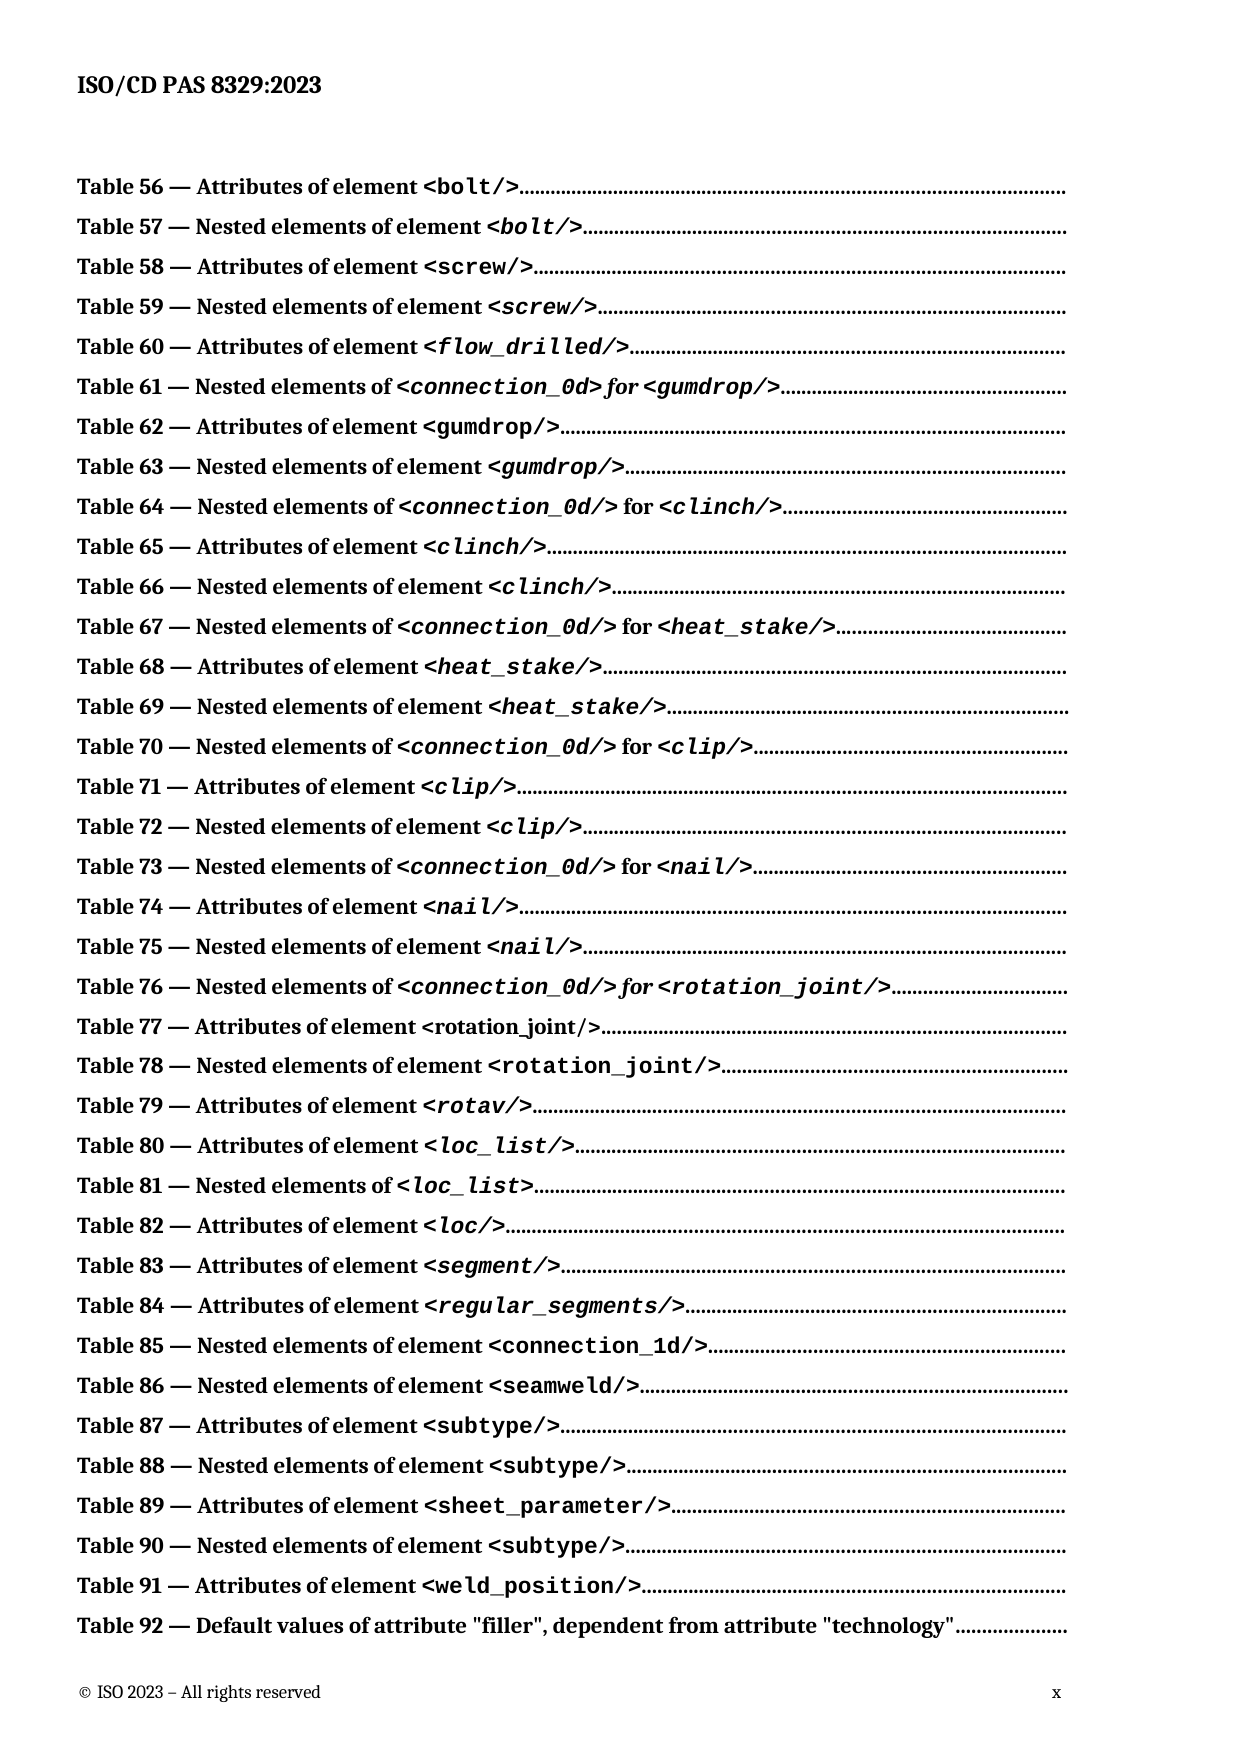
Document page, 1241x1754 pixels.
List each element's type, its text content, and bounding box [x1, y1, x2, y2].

text Table 71 — Attributes of element <clip/> 73 [77, 774, 1040, 801]
text Table 66 — Nested elements of element <clinch/> 68 [77, 574, 1040, 601]
text Table 57 — Nested elements of element <bolt/> 57 [77, 214, 1040, 241]
text Table 64 — Nested elements of <connection_0d/> for <clinch/> 67 [77, 494, 1040, 521]
text Table 73 — Nested elements of <connection_0d/> for <nail/> 74 [77, 854, 1040, 881]
text Table 89 — Attributes of element <sheet_parameter/> 94 [77, 1493, 1040, 1520]
text Table 86 — Nested elements of element <seamweld/> 91 [77, 1373, 1040, 1400]
text Table 74 — Attributes of element <nail/> 75 [77, 894, 1040, 921]
text Table 59 — Nested elements of element <screw/> 62 [77, 294, 1040, 321]
text Table 58 — Attributes of element <screw/> 62 [77, 254, 1040, 281]
text Table 70 — Nested elements of <connection_0d/> for <clip/> 72 [77, 734, 1040, 761]
text Table 76 — Nested elements of <connection_0d/> for <rotation_joint/> 76 [77, 974, 1040, 1001]
text Table 65 — Attributes of element <clinch/> 67 [77, 534, 1040, 561]
text Table 61 — Nested elements of <connection_0d> for <gumdrop/> 65 [77, 374, 1040, 401]
text Table 68 — Attributes of element <heat_stake/> 70 [77, 654, 1040, 681]
text Table 80 — Attributes of element <loc_list/> 80 [77, 1133, 1040, 1160]
text Table 77 — Attributes of element <rotation_joint/> 76 [77, 1014, 1040, 1040]
text Table 60 — Attributes of element <flow_drilled/> 64 [77, 334, 1040, 361]
text Table 72 — Nested elements of element <clip/> 74 [77, 814, 1040, 841]
text Table 90 — Nested elements of element <subtype/> 95 [77, 1533, 1040, 1560]
text Table 75 — Nested elements of element <nail/> 76 [77, 934, 1040, 961]
text Table 91 — Attributes of element <weld_position/> 96 [77, 1573, 1040, 1600]
text Table 84 — Attributes of element <regular_segments/> 83 [77, 1293, 1040, 1320]
text Table 88 — Nested elements of element <subtype/> 92 [77, 1453, 1040, 1480]
text Table 79 — Attributes of element <rotav/> 78 [77, 1093, 1040, 1120]
text Table 56 — Attributes of element <bolt/> 56 [77, 174, 1040, 201]
text Table 78 — Nested elements of element <rotation_joint/> 77 [77, 1053, 1040, 1080]
text Table 83 — Attributes of element <segment/> 83 [77, 1253, 1040, 1280]
text Table 62 — Attributes of element <gumdrop/> 65 [77, 414, 1040, 441]
text Table 92 — Default values of attribute "filler", dependent from attribute "technology" 99 [77, 1613, 1040, 1639]
text Table 85 — Nested elements of element <connection_1d/> 86 [77, 1333, 1040, 1360]
text Table 63 — Nested elements of element <gumdrop/> 66 [77, 454, 1040, 481]
text Table 69 — Nested elements of element <heat_stake/> 71 [77, 694, 1040, 721]
text Table 87 — Attributes of element <subtype/> 92 [77, 1413, 1040, 1440]
text Table 82 — Attributes of element <loc/> 80 [77, 1213, 1040, 1240]
text Table 81 — Nested elements of <loc_list> 80 [77, 1173, 1040, 1200]
text Table 67 — Nested elements of <connection_0d/> for <heat_stake/> 69 [77, 614, 1040, 641]
